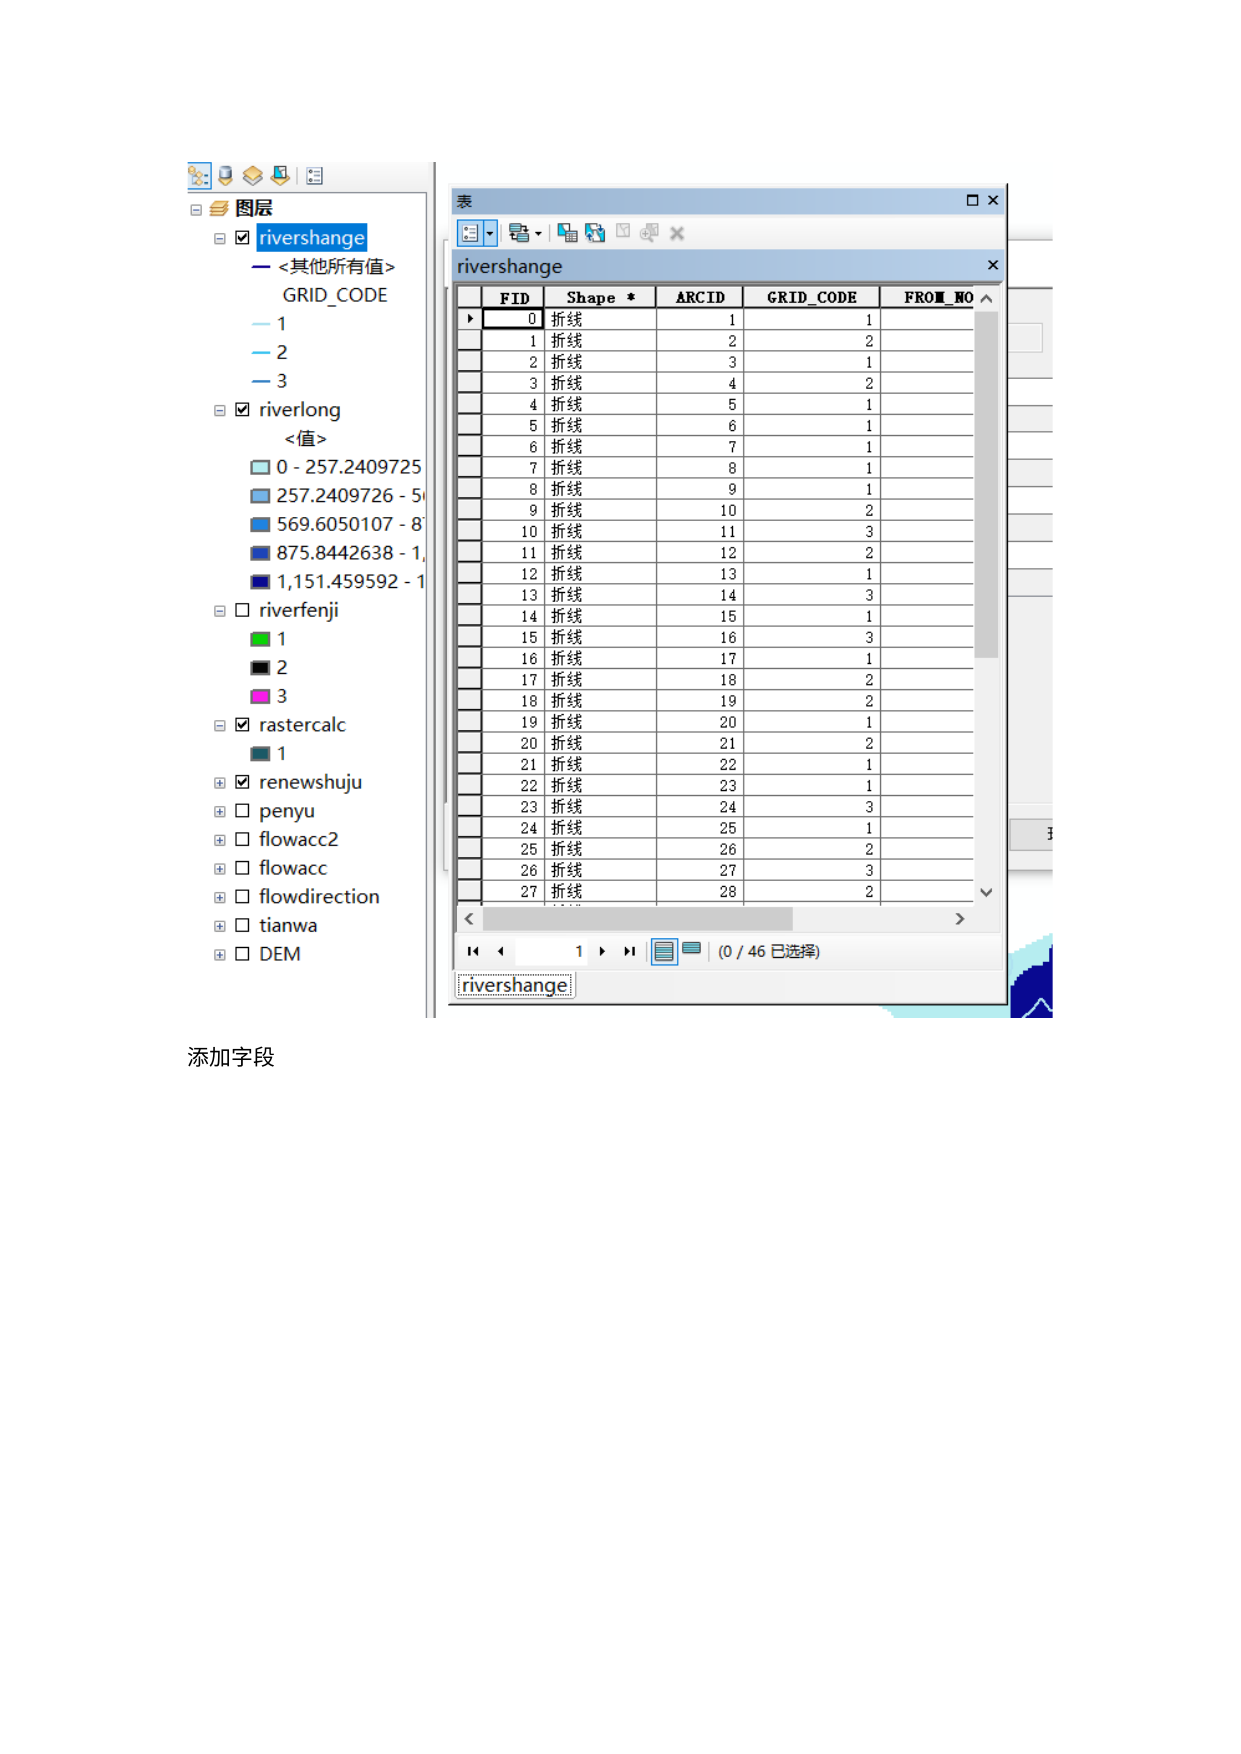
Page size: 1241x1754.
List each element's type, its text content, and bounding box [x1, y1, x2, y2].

text 添加字段 [187, 1039, 1053, 1072]
picture [187, 162, 1053, 1018]
